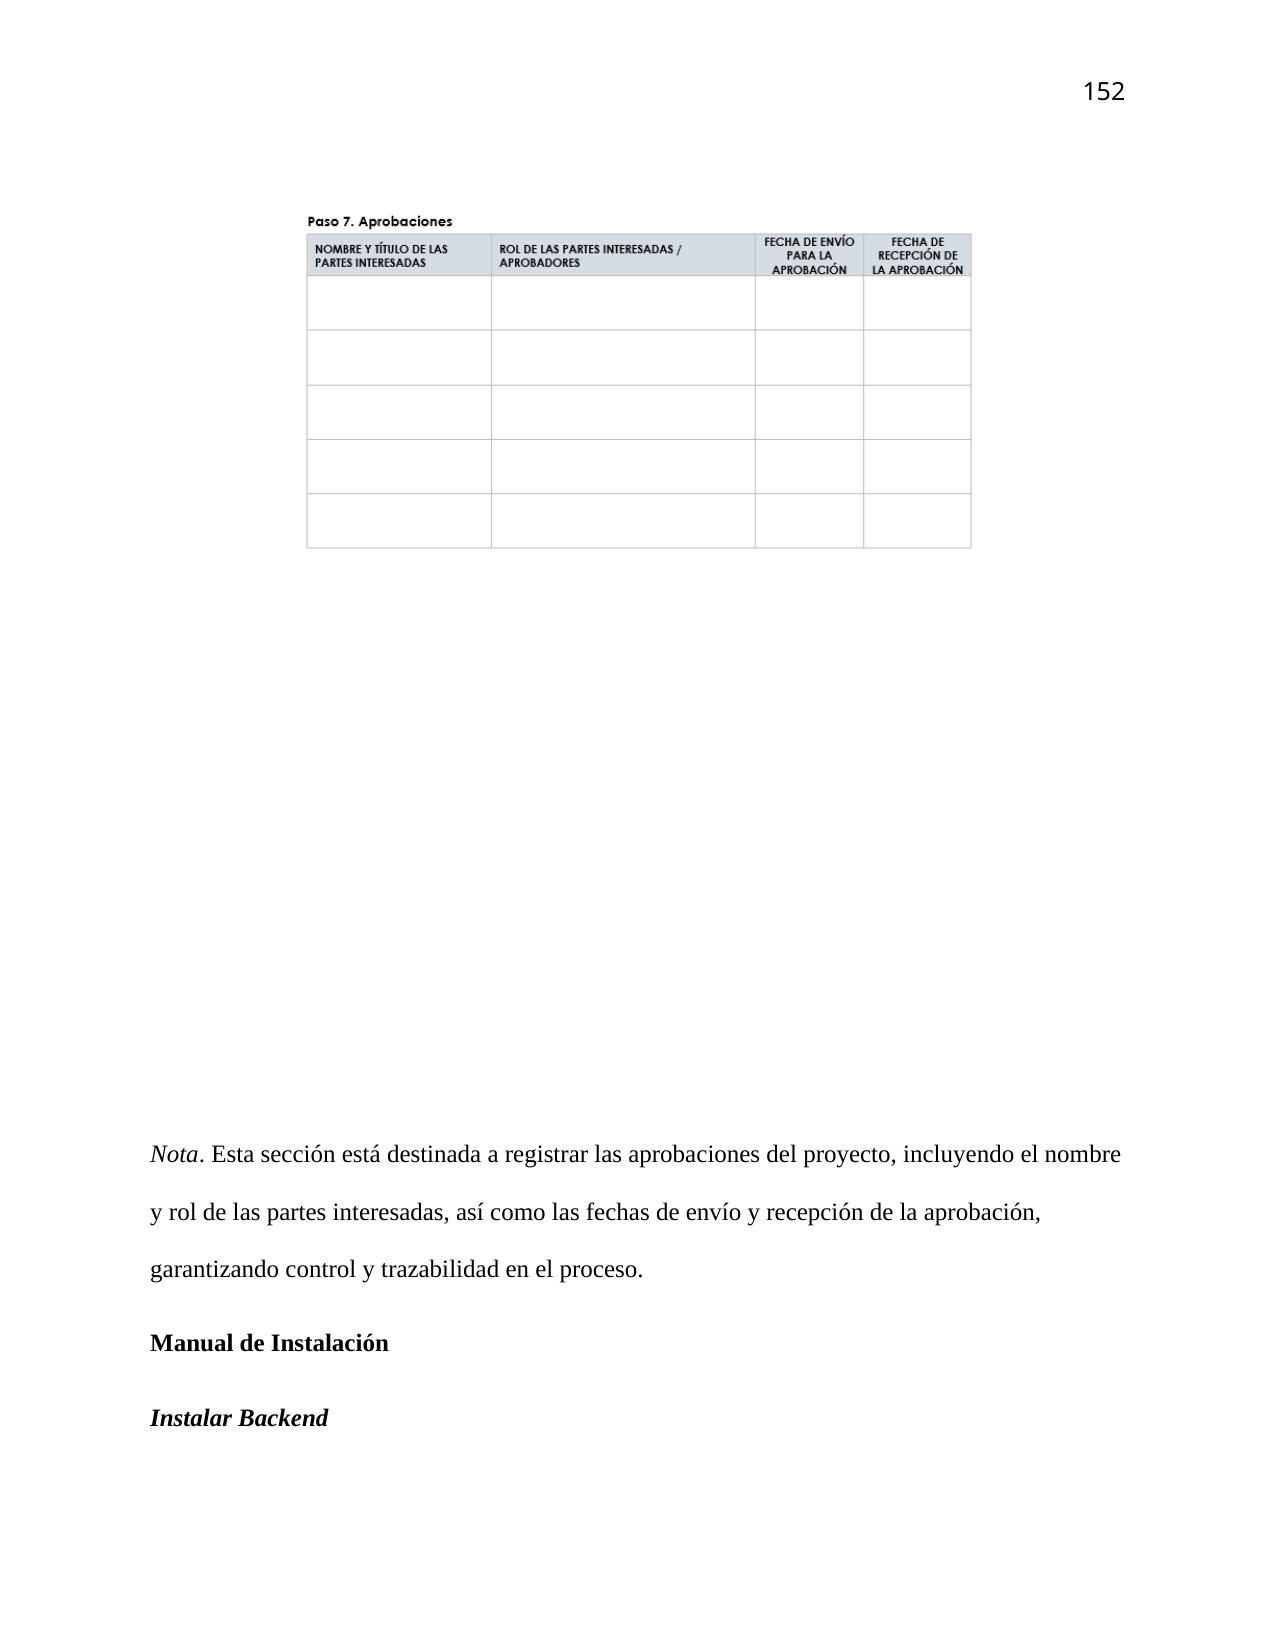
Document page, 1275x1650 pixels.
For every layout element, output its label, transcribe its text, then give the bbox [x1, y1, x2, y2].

text Nota. Esta sección está destinada a registrar las aprobaciones del proyecto, incluyendo el nombre y rol de las partes interesadas, así como las fechas de envío y recepción de la aprobación, garantizando control y trazabilidad en el proceso. [150, 1139, 1125, 1283]
subtitle Instalar Backend [150, 1403, 1125, 1431]
subtitle Manual de Instalación [150, 1328, 1125, 1357]
picture [269, 150, 1006, 1094]
